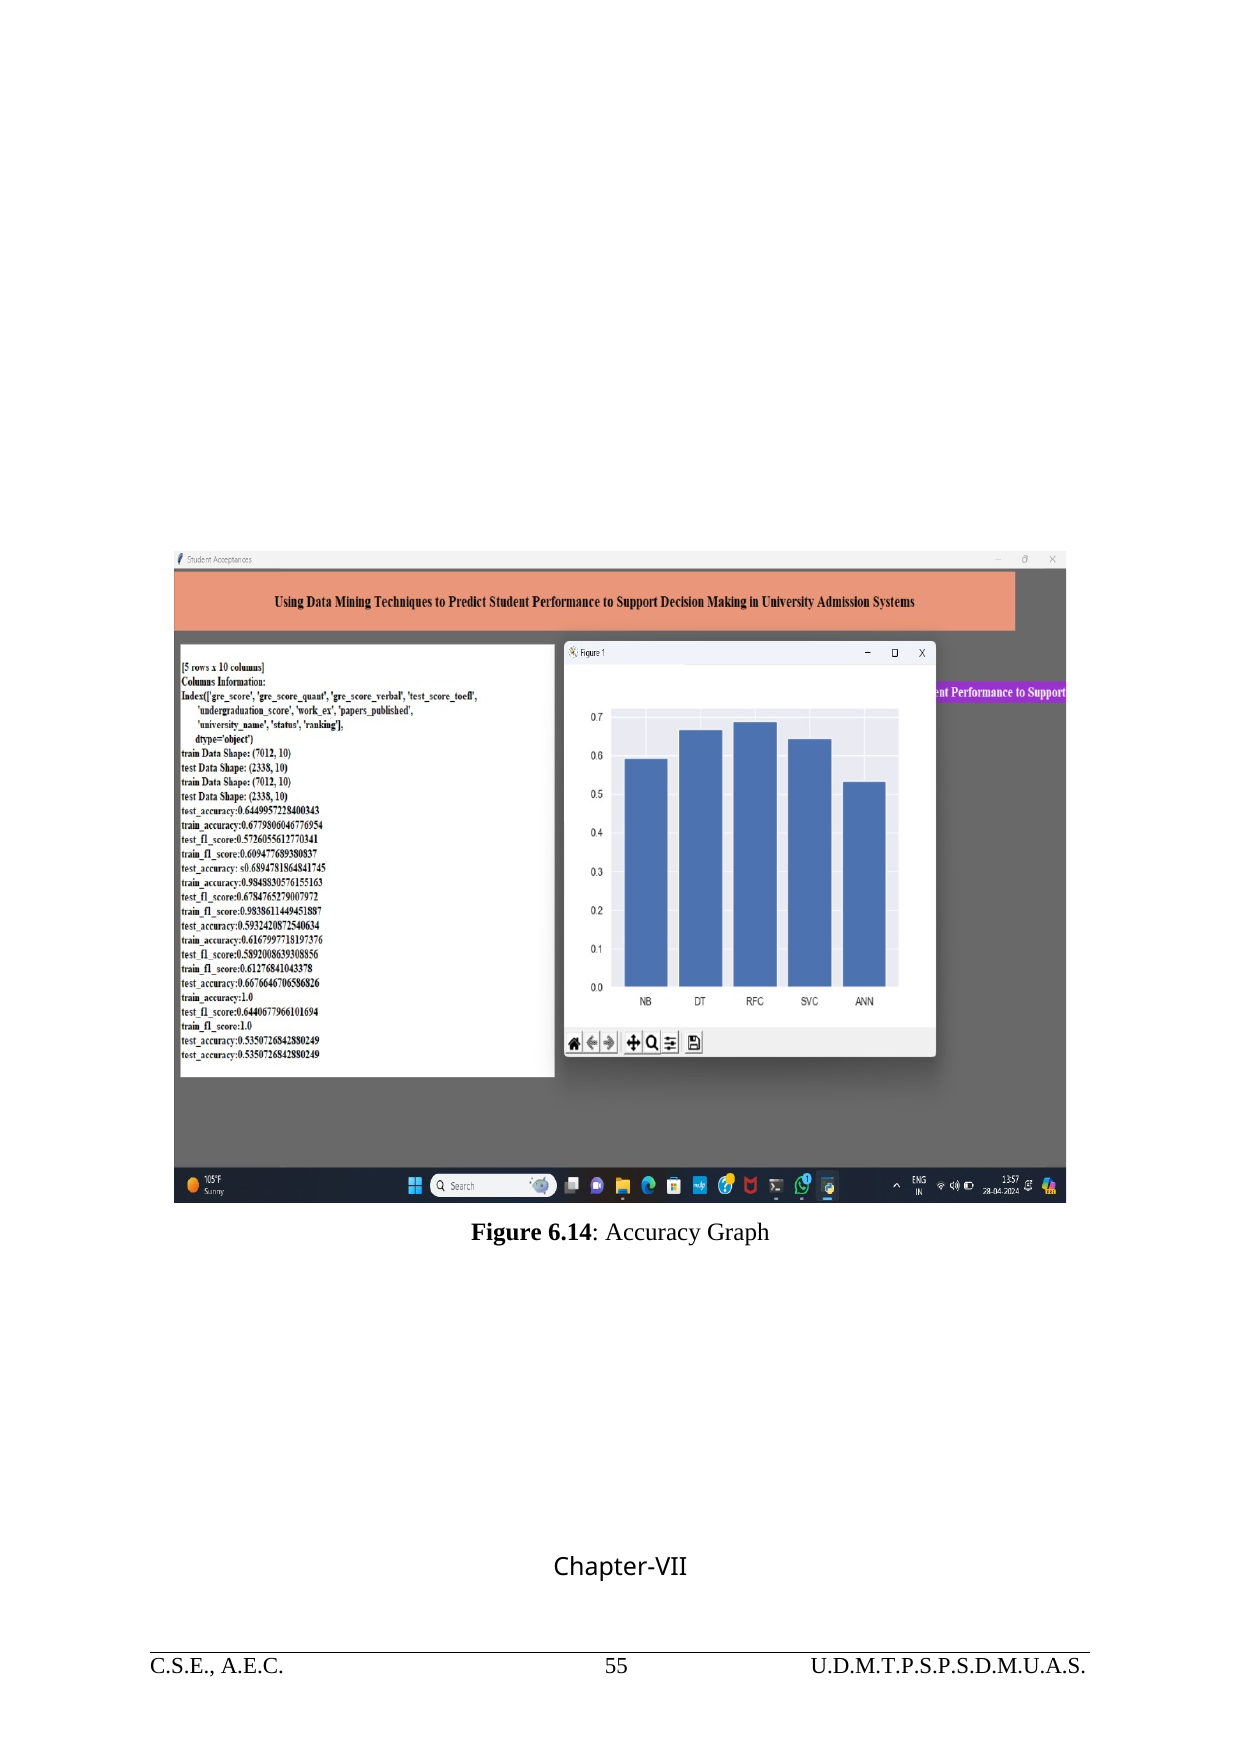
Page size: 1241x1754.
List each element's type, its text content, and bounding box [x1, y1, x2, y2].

picture [174, 551, 1067, 1203]
text Chapter-VII [150, 1549, 1090, 1583]
